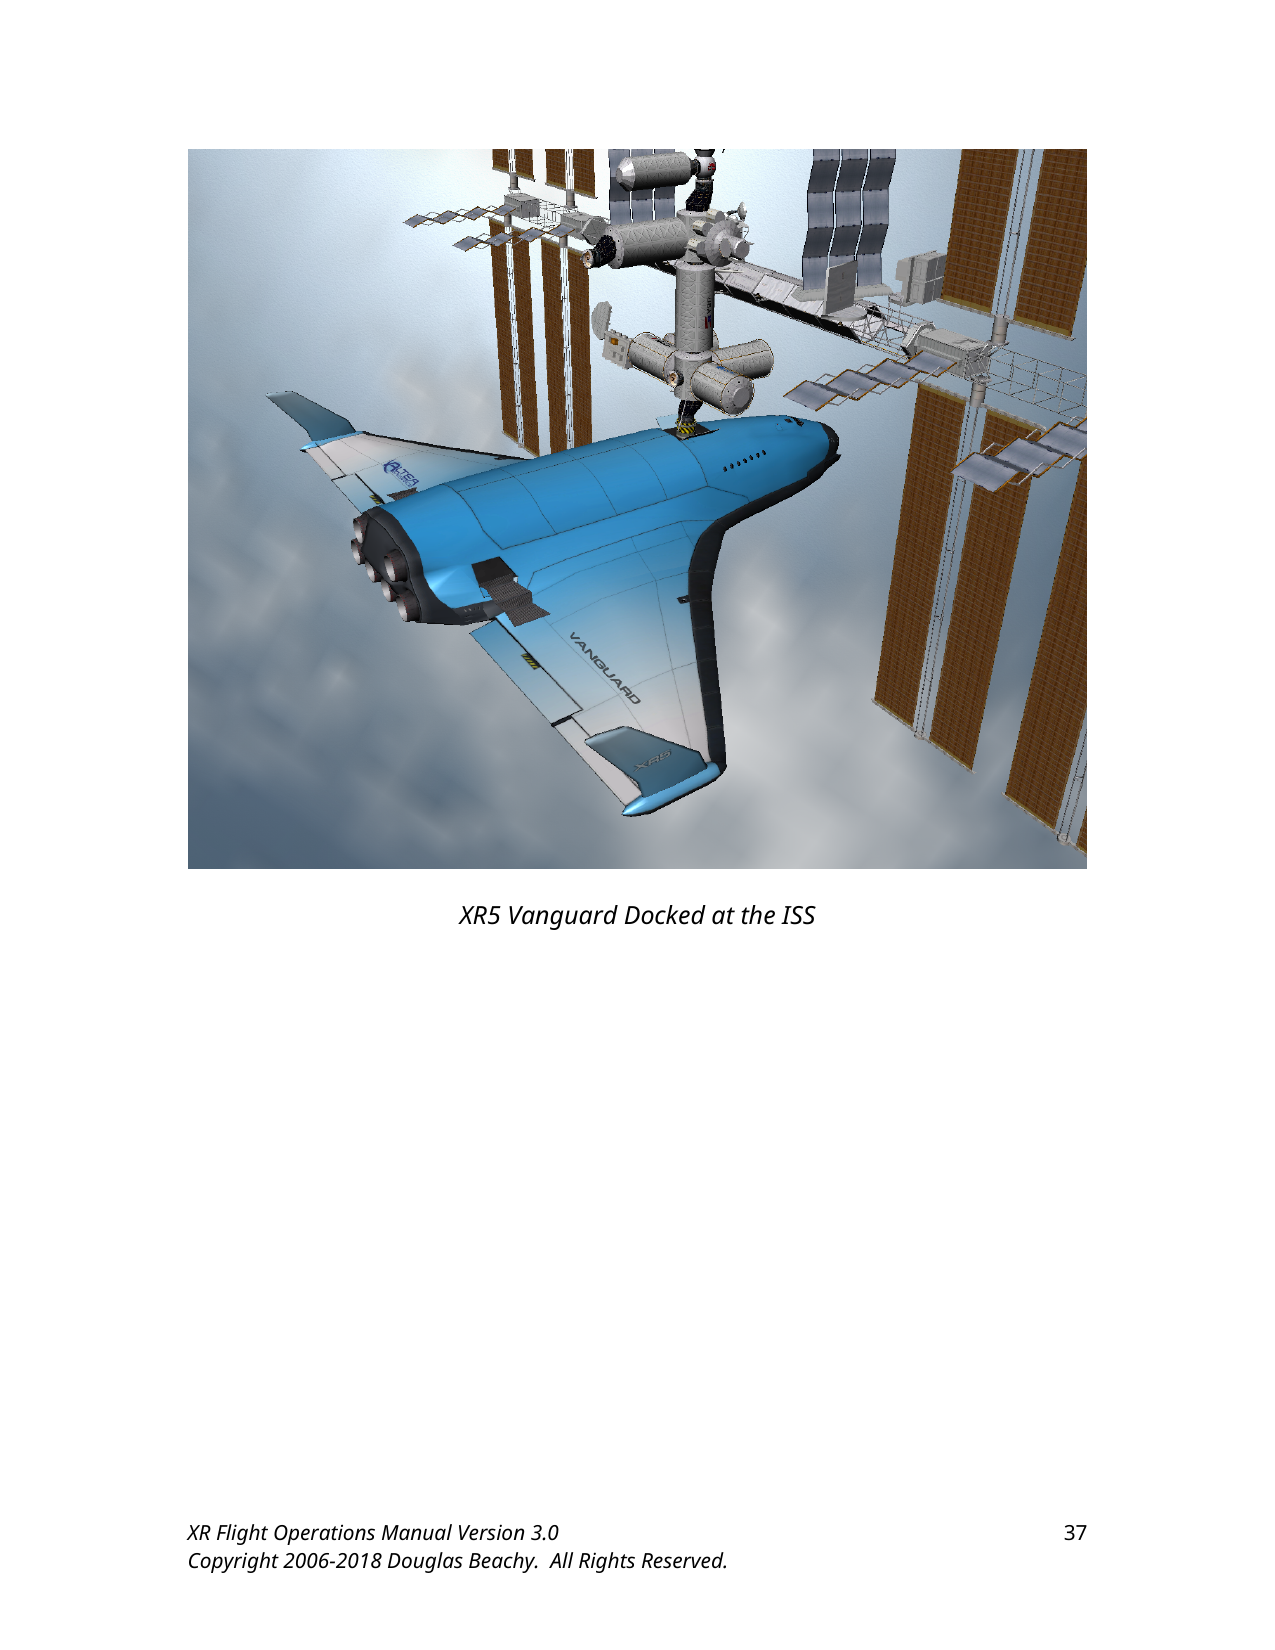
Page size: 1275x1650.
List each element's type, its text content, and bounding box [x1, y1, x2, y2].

text XR5 Vanguard Docked at the ISS [187, 897, 1087, 931]
picture [188, 149, 1087, 869]
